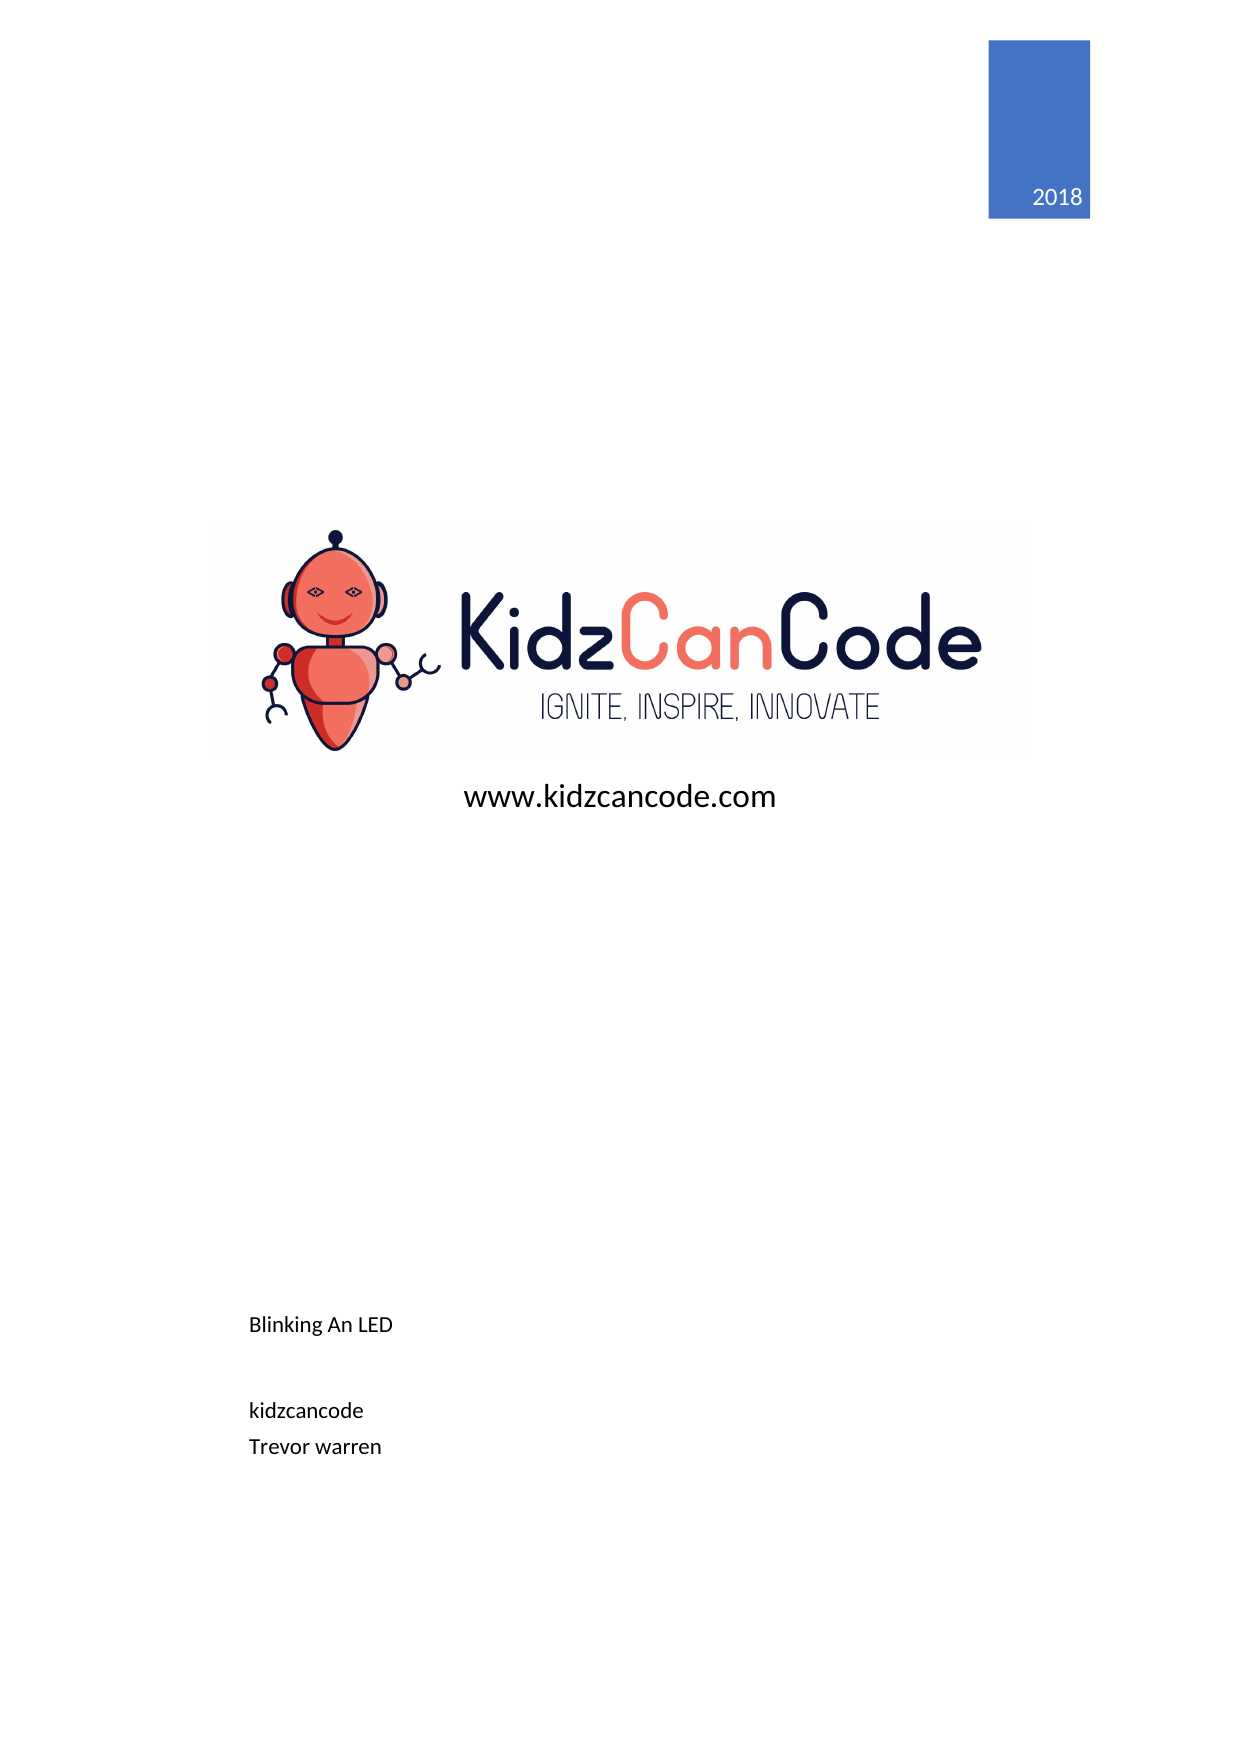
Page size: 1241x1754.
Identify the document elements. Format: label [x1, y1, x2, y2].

picture [215, 525, 1025, 757]
